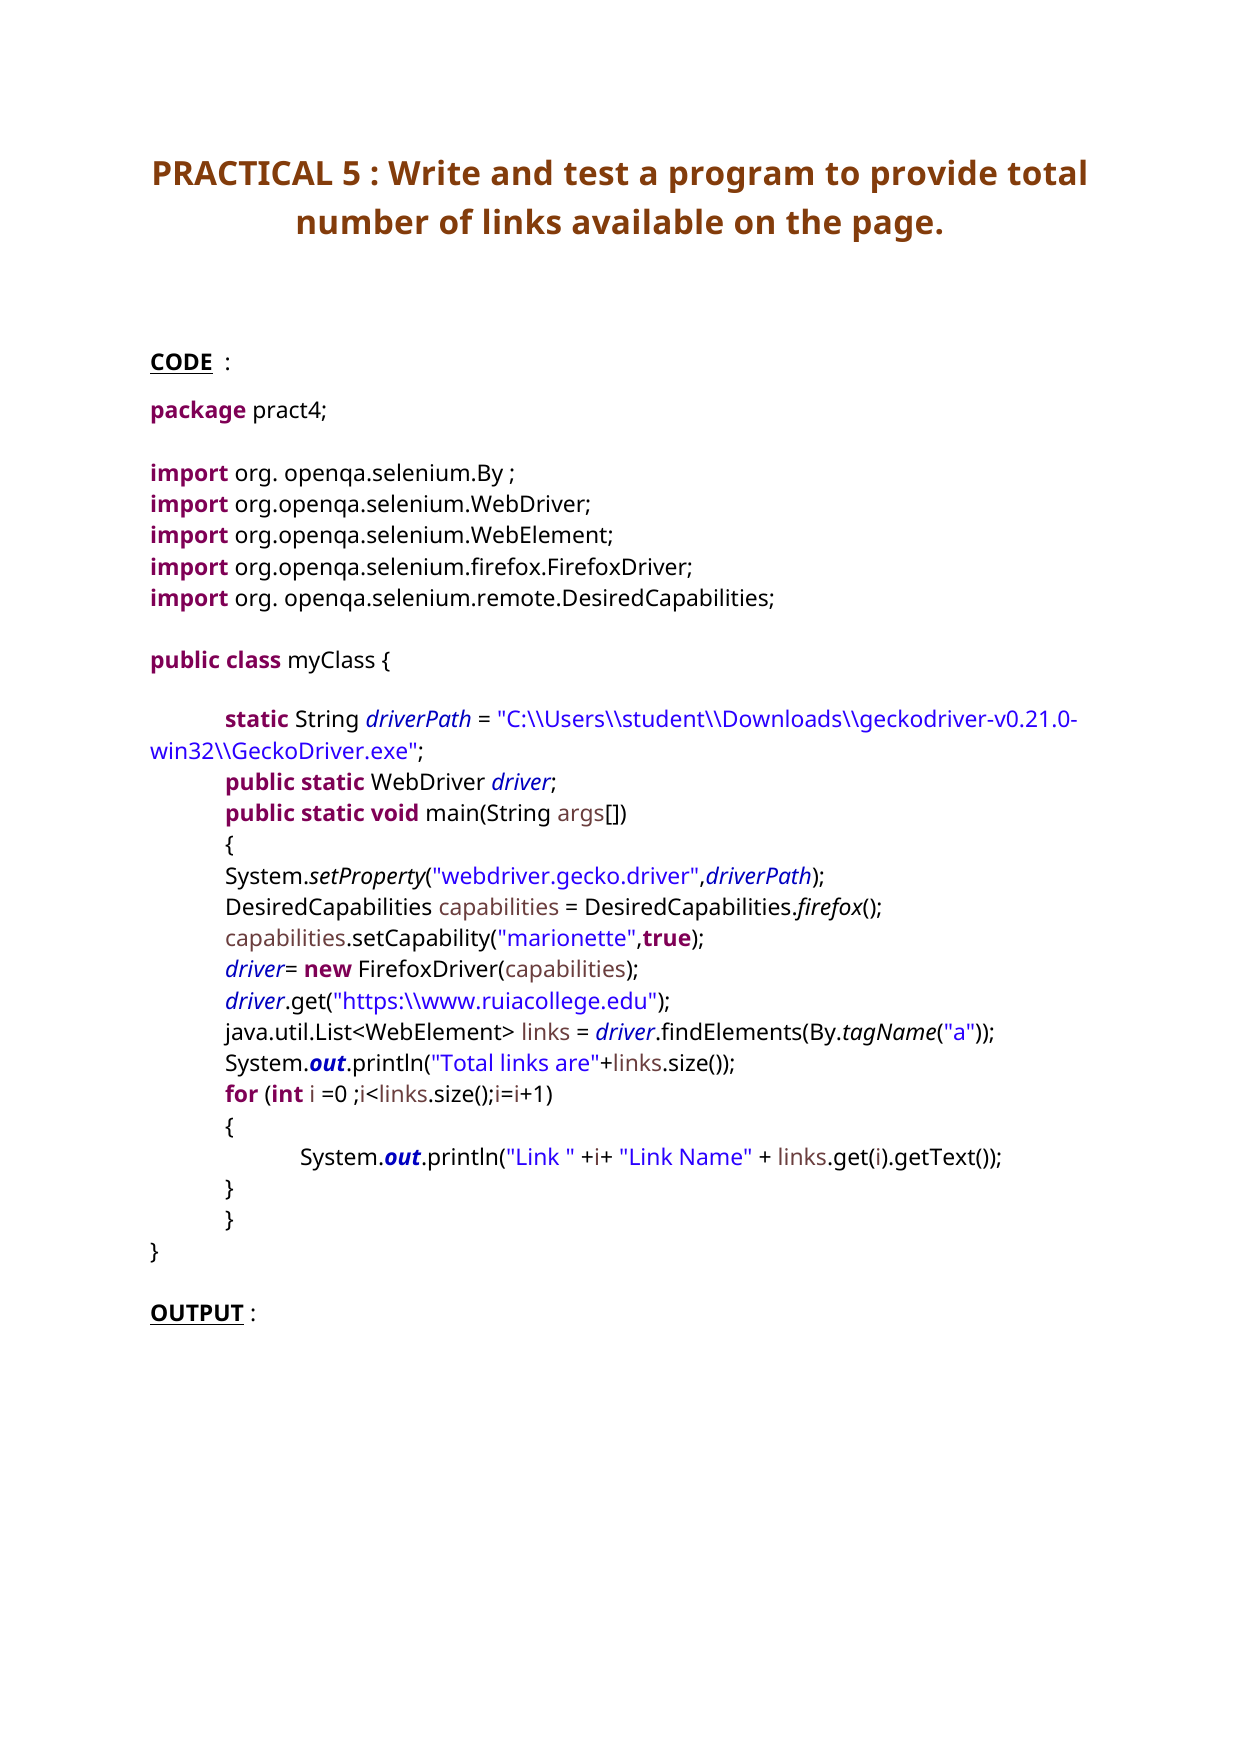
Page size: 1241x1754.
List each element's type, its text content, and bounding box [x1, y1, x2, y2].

text import org.openqa.selenium.firefox.FirefoxDriver; [150, 550, 1090, 582]
text public class myClass { [150, 644, 1090, 675]
text System.out.println("Total links are"+links.size()); [150, 1047, 1090, 1078]
text public static WebDriver driver; [150, 766, 1090, 797]
text package pract4; [150, 394, 1090, 425]
text } [150, 1235, 1090, 1266]
text capabilities.setCapability("marionette",true); [150, 922, 1090, 953]
text import org.openqa.selenium.WebDriver; [150, 488, 1090, 519]
text PRACTICAL 5 : Write and test a program to provide total number of links available on the page. [150, 150, 1090, 244]
text { [150, 1110, 1090, 1141]
text System.out.println("Link " +i+ "Link Name" + links.get(i).getText()); [150, 1141, 1090, 1172]
text for (int i =0 ;i<links.size();i=i+1) [150, 1078, 1090, 1110]
text driver.get("https:\\www.ruiacollege.edu"); [150, 985, 1090, 1016]
text import org.openqa.selenium.WebElement; [150, 519, 1090, 550]
text CODE : [150, 346, 1090, 377]
text System.setProperty("webdriver.gecko.driver",driverPath); [150, 860, 1090, 891]
text OUTPUT : [150, 1297, 1090, 1328]
text } [150, 1172, 1090, 1203]
text { [150, 828, 1090, 860]
text import org. openqa.selenium.By ; [150, 457, 1090, 488]
text driver= new FirefoxDriver(capabilities); [150, 953, 1090, 985]
text java.util.List<WebElement> links = driver.findElements(By.tagName("a")); [150, 1016, 1090, 1047]
text import org. openqa.selenium.remote.DesiredCapabilities; [150, 582, 1090, 613]
text public static void main(String args[]) [150, 797, 1090, 828]
text static String driverPath = "C:\\Users\\student\\Downloads\\geckodriver-v0.21.0-win32\\GeckoDriver.exe"; [150, 703, 1090, 766]
text } [150, 1203, 1090, 1235]
text DesiredCapabilities capabilities = DesiredCapabilities.firefox(); [150, 891, 1090, 922]
